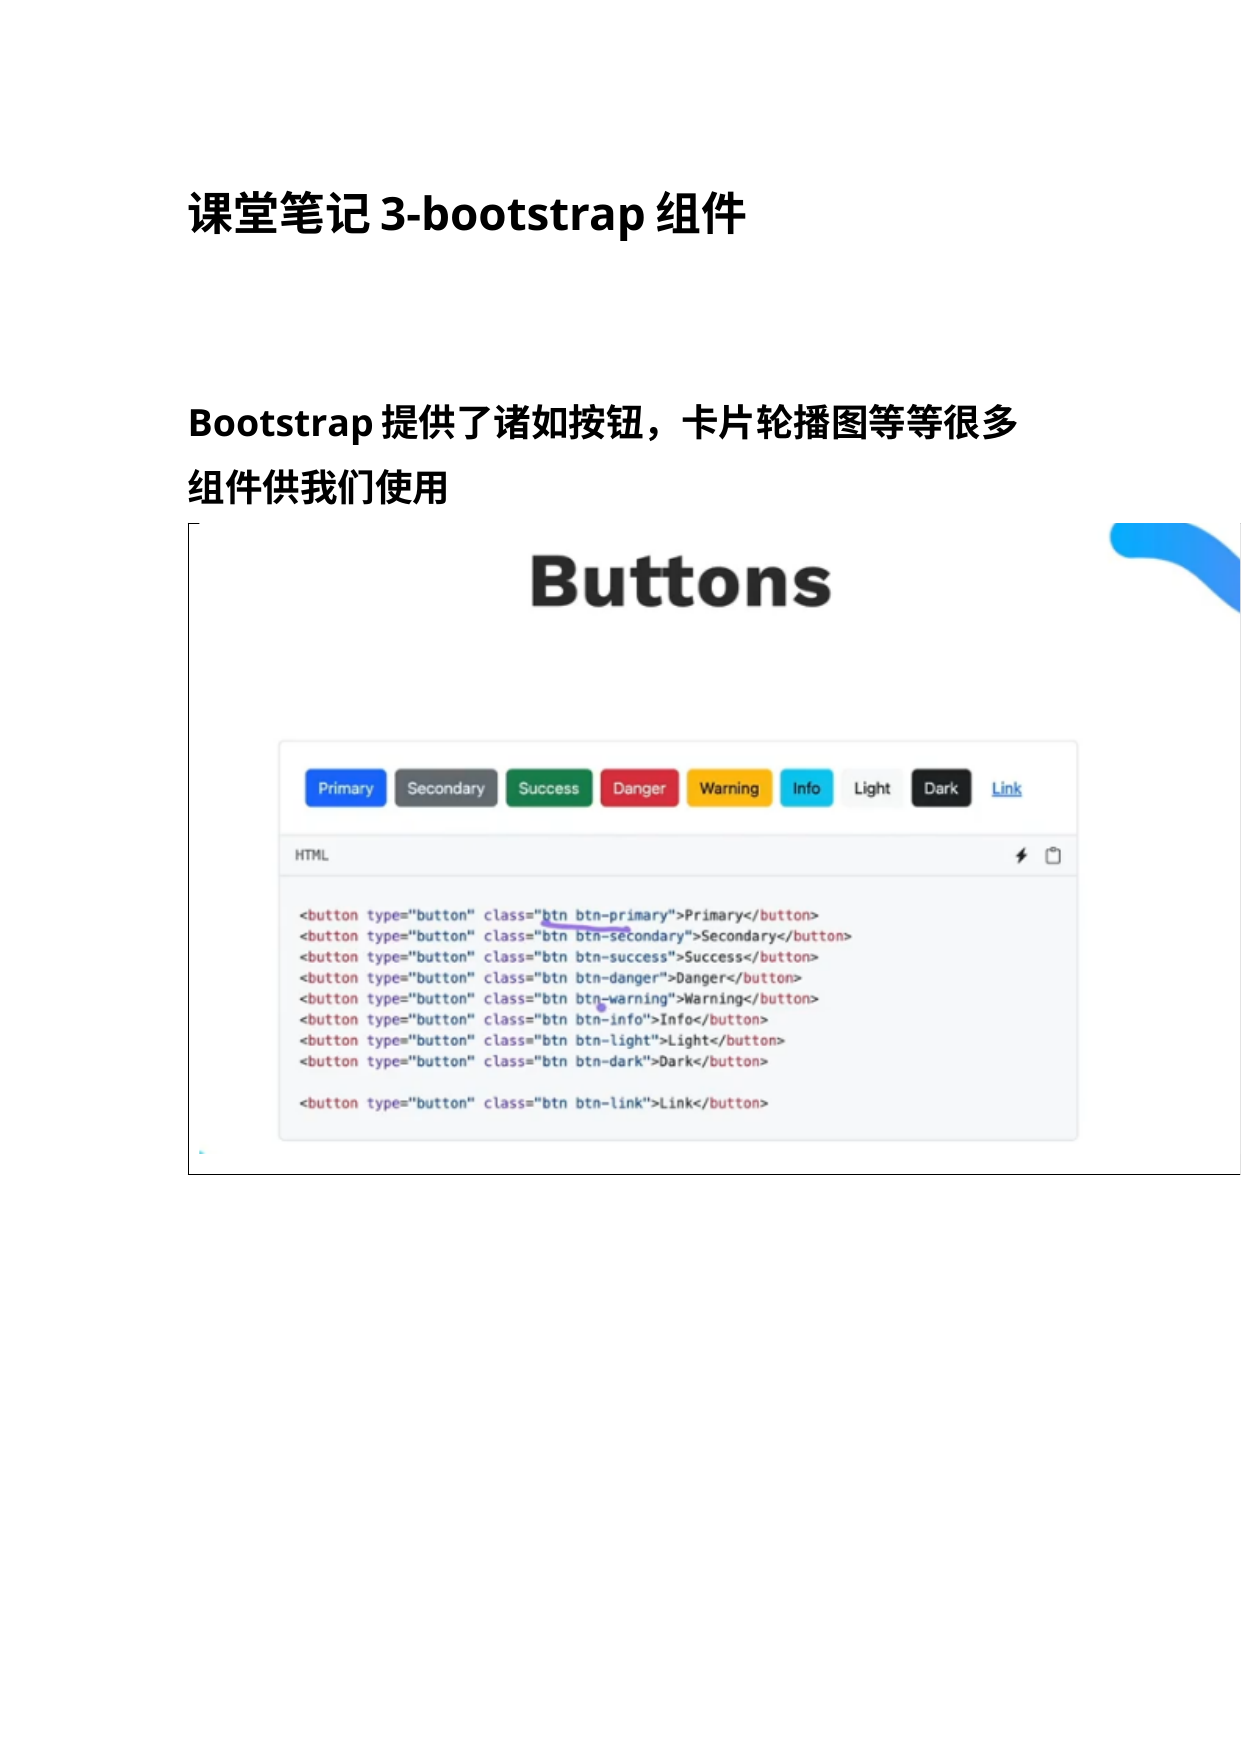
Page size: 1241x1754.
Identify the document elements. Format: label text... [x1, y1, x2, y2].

subtitle 课堂笔记3-bootstrap组件 [187, 162, 1053, 259]
picture [199, 523, 1241, 1154]
table_header [189, 524, 1240, 1174]
subtitle Bootstrap提供了诸如按钮，卡片轮播图等等很多组件供我们使用 [187, 388, 1053, 518]
